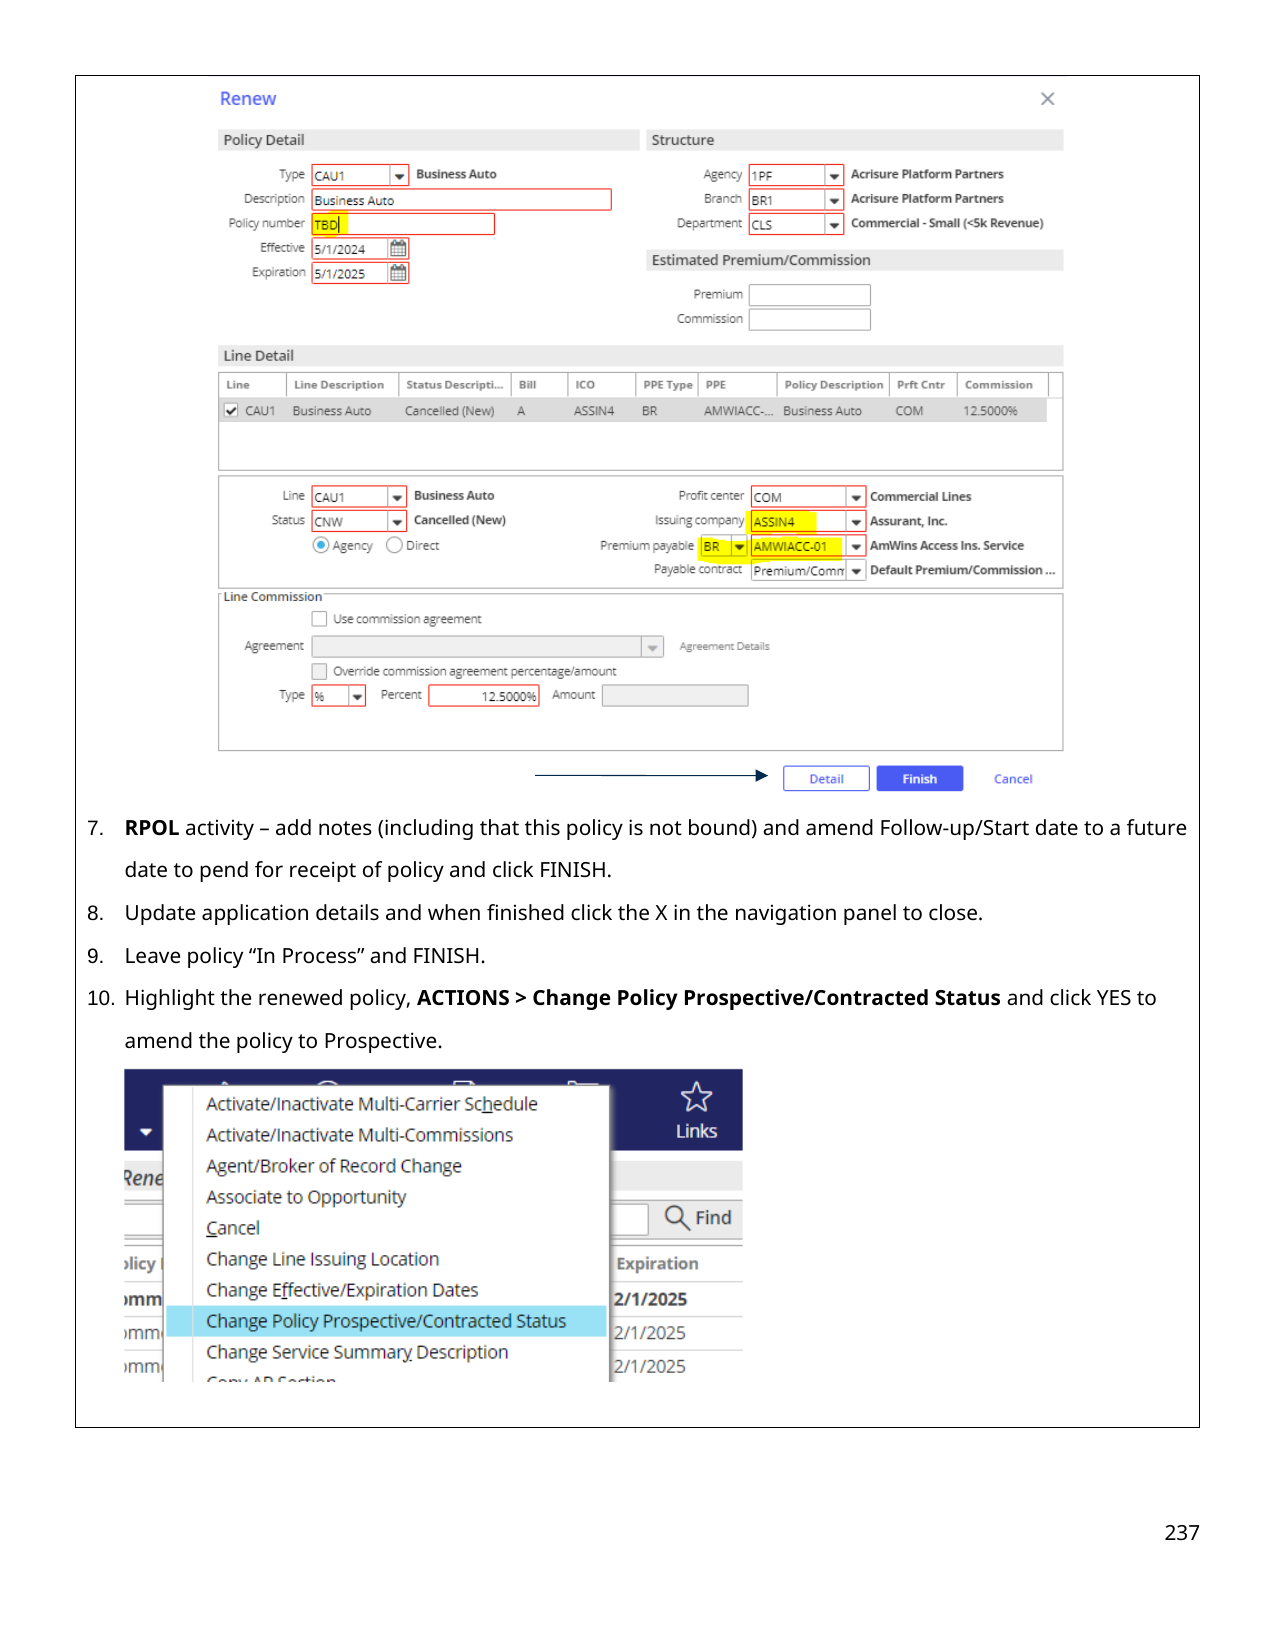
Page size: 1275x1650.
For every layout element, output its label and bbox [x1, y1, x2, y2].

picture [124, 1068, 743, 1382]
picture [207, 76, 1068, 799]
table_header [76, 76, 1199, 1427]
